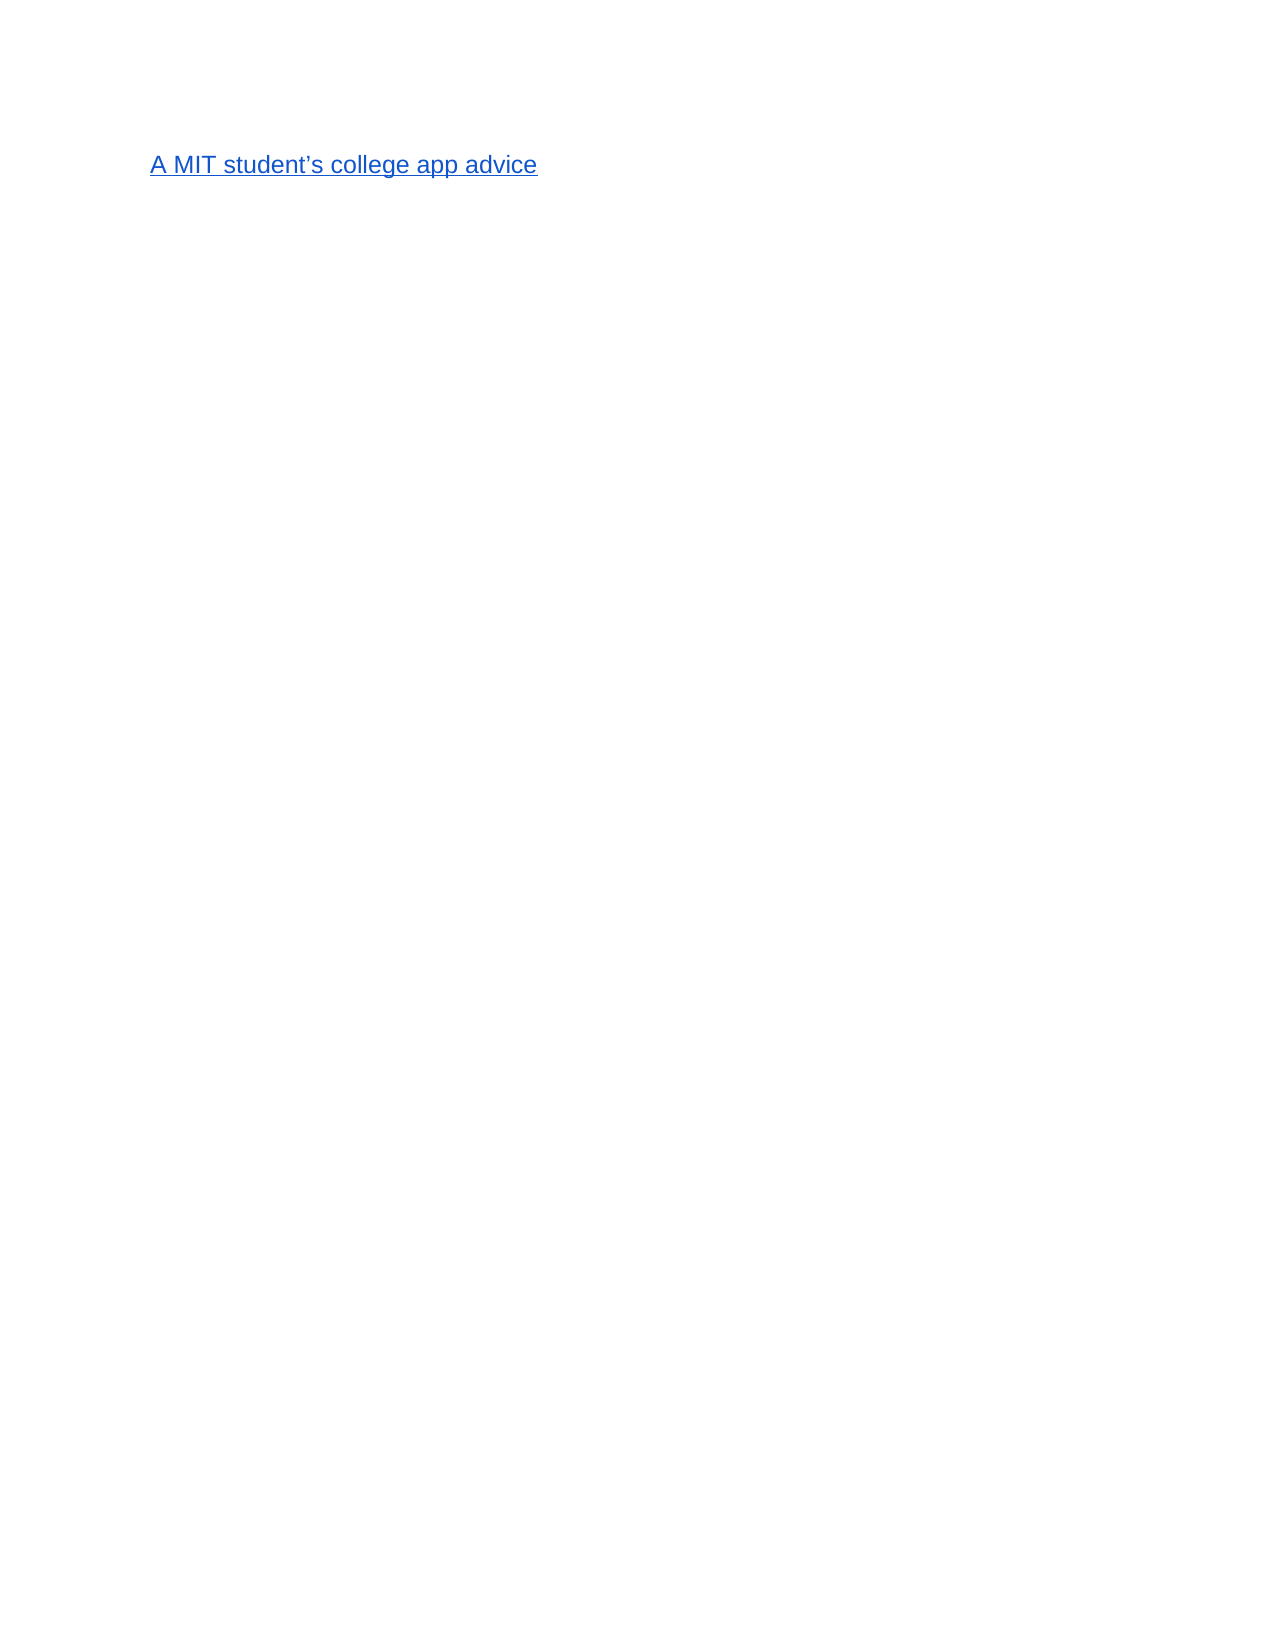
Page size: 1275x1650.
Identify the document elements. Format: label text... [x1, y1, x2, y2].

text A MIT student’s college app advice [150, 150, 1125, 179]
